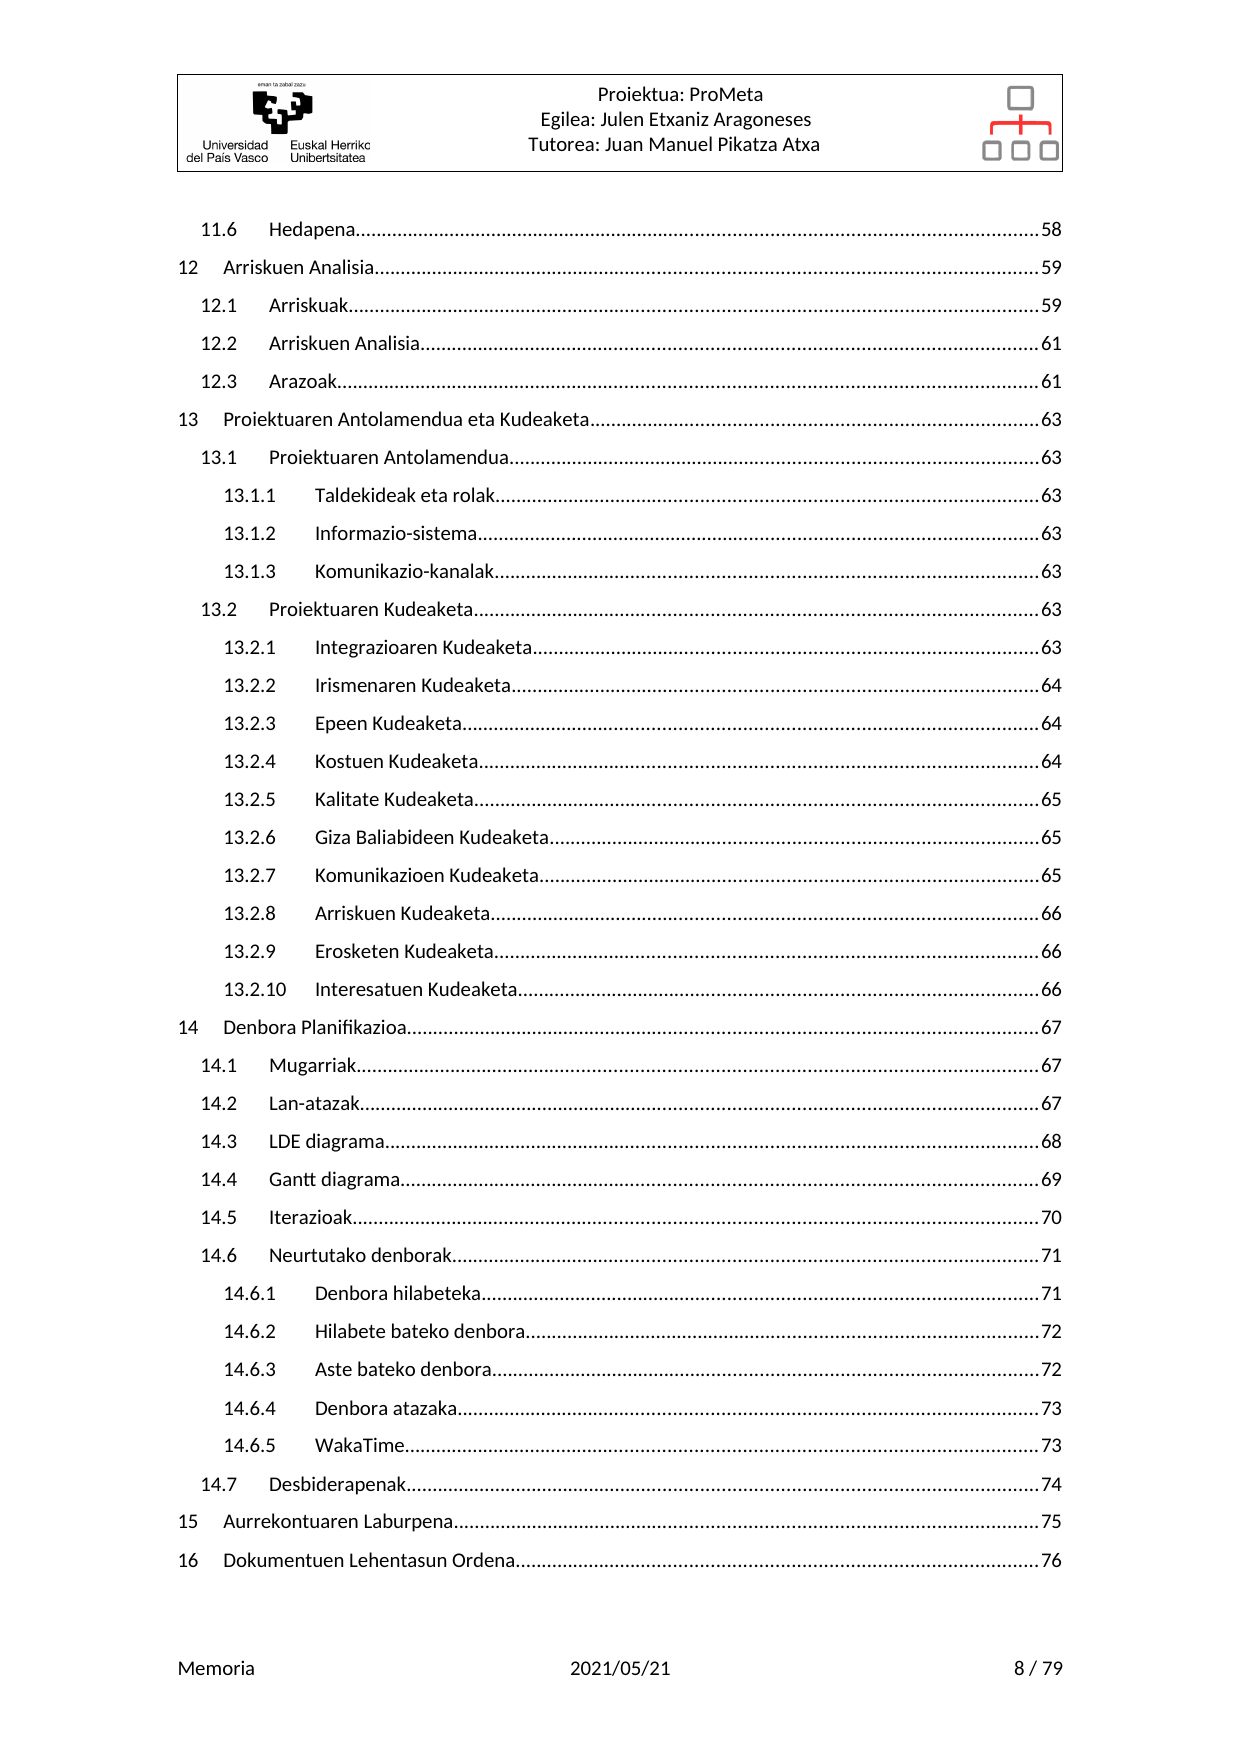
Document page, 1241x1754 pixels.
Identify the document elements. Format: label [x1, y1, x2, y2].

picture [182, 80, 370, 162]
picture [978, 80, 1060, 162]
